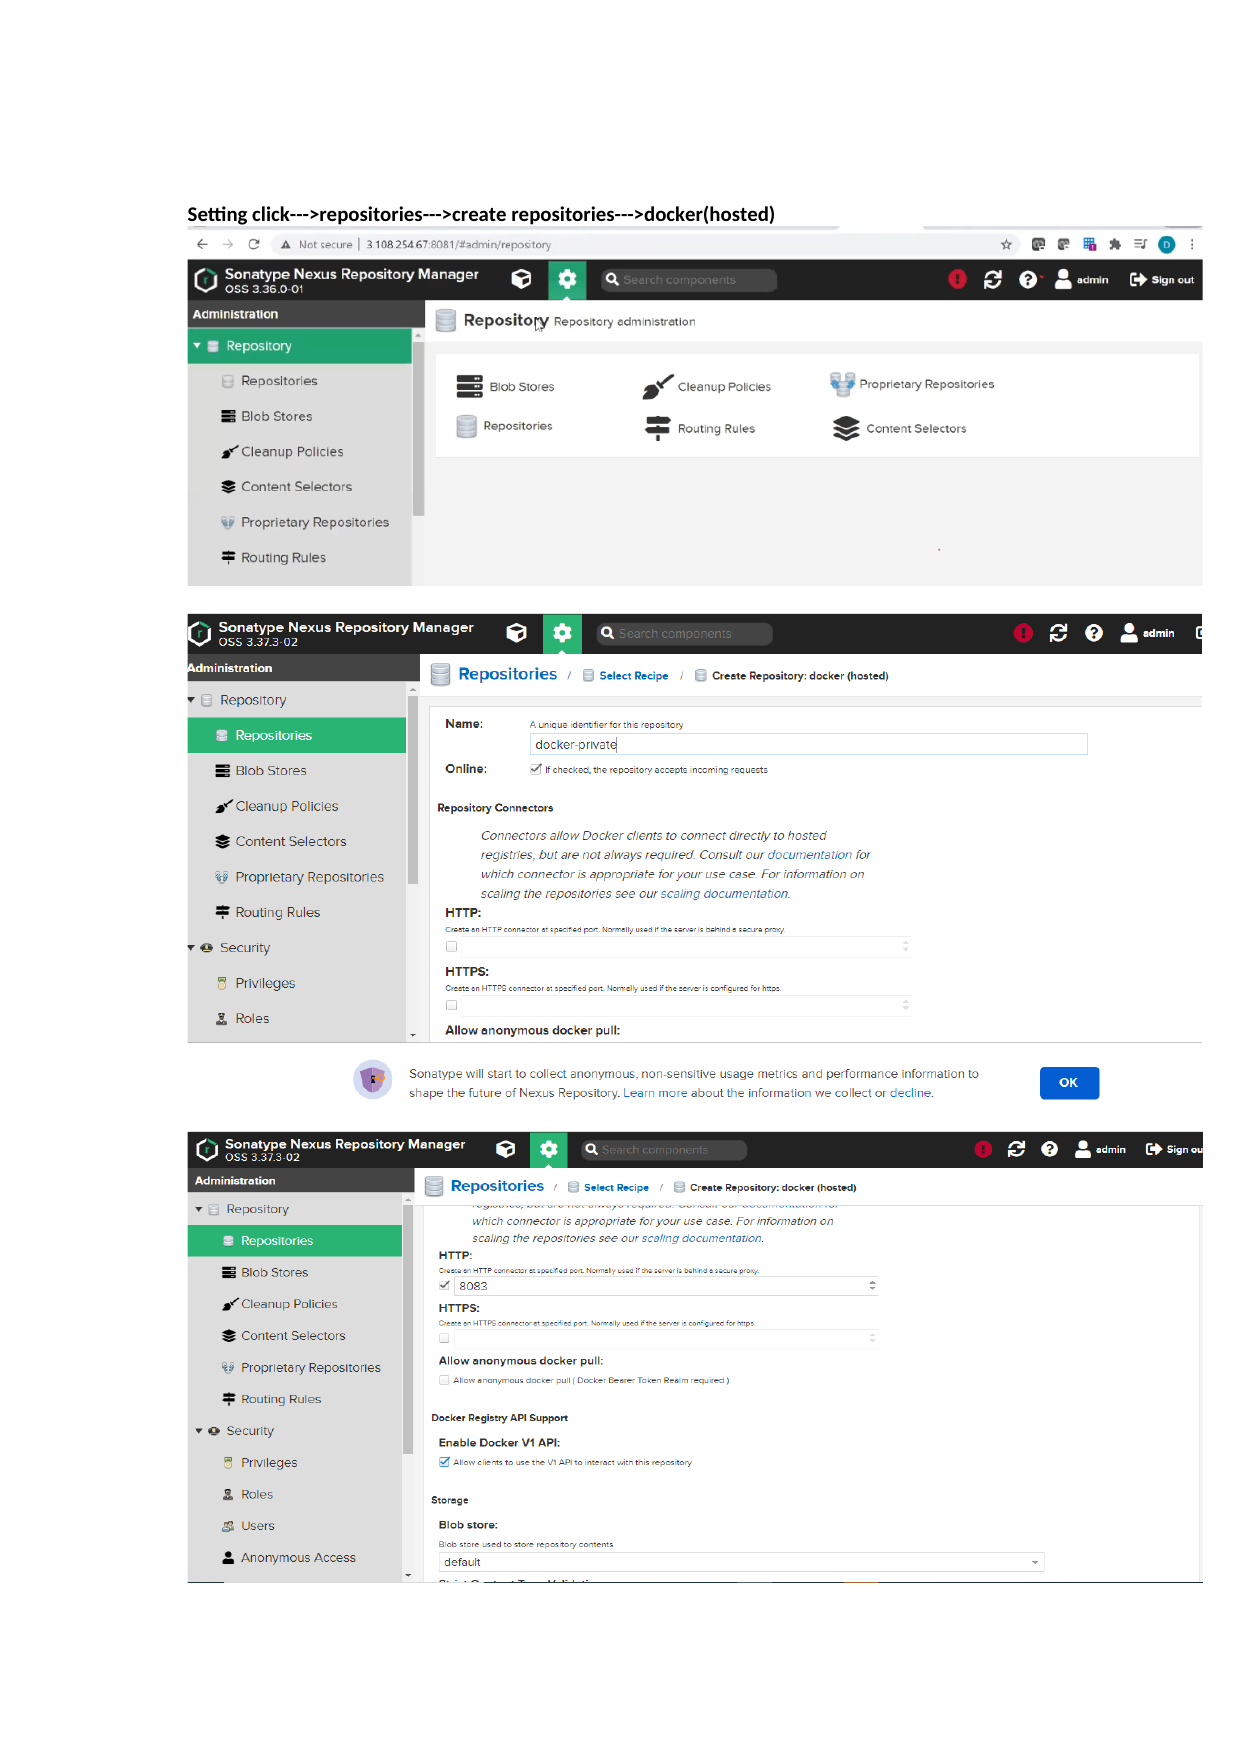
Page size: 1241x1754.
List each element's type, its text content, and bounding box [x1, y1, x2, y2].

picture [187, 226, 1203, 586]
picture [187, 1125, 1203, 1583]
text Setting click--->repositories--->create repositories--->docker(hosted) [187, 201, 1053, 226]
picture [187, 610, 1202, 1100]
